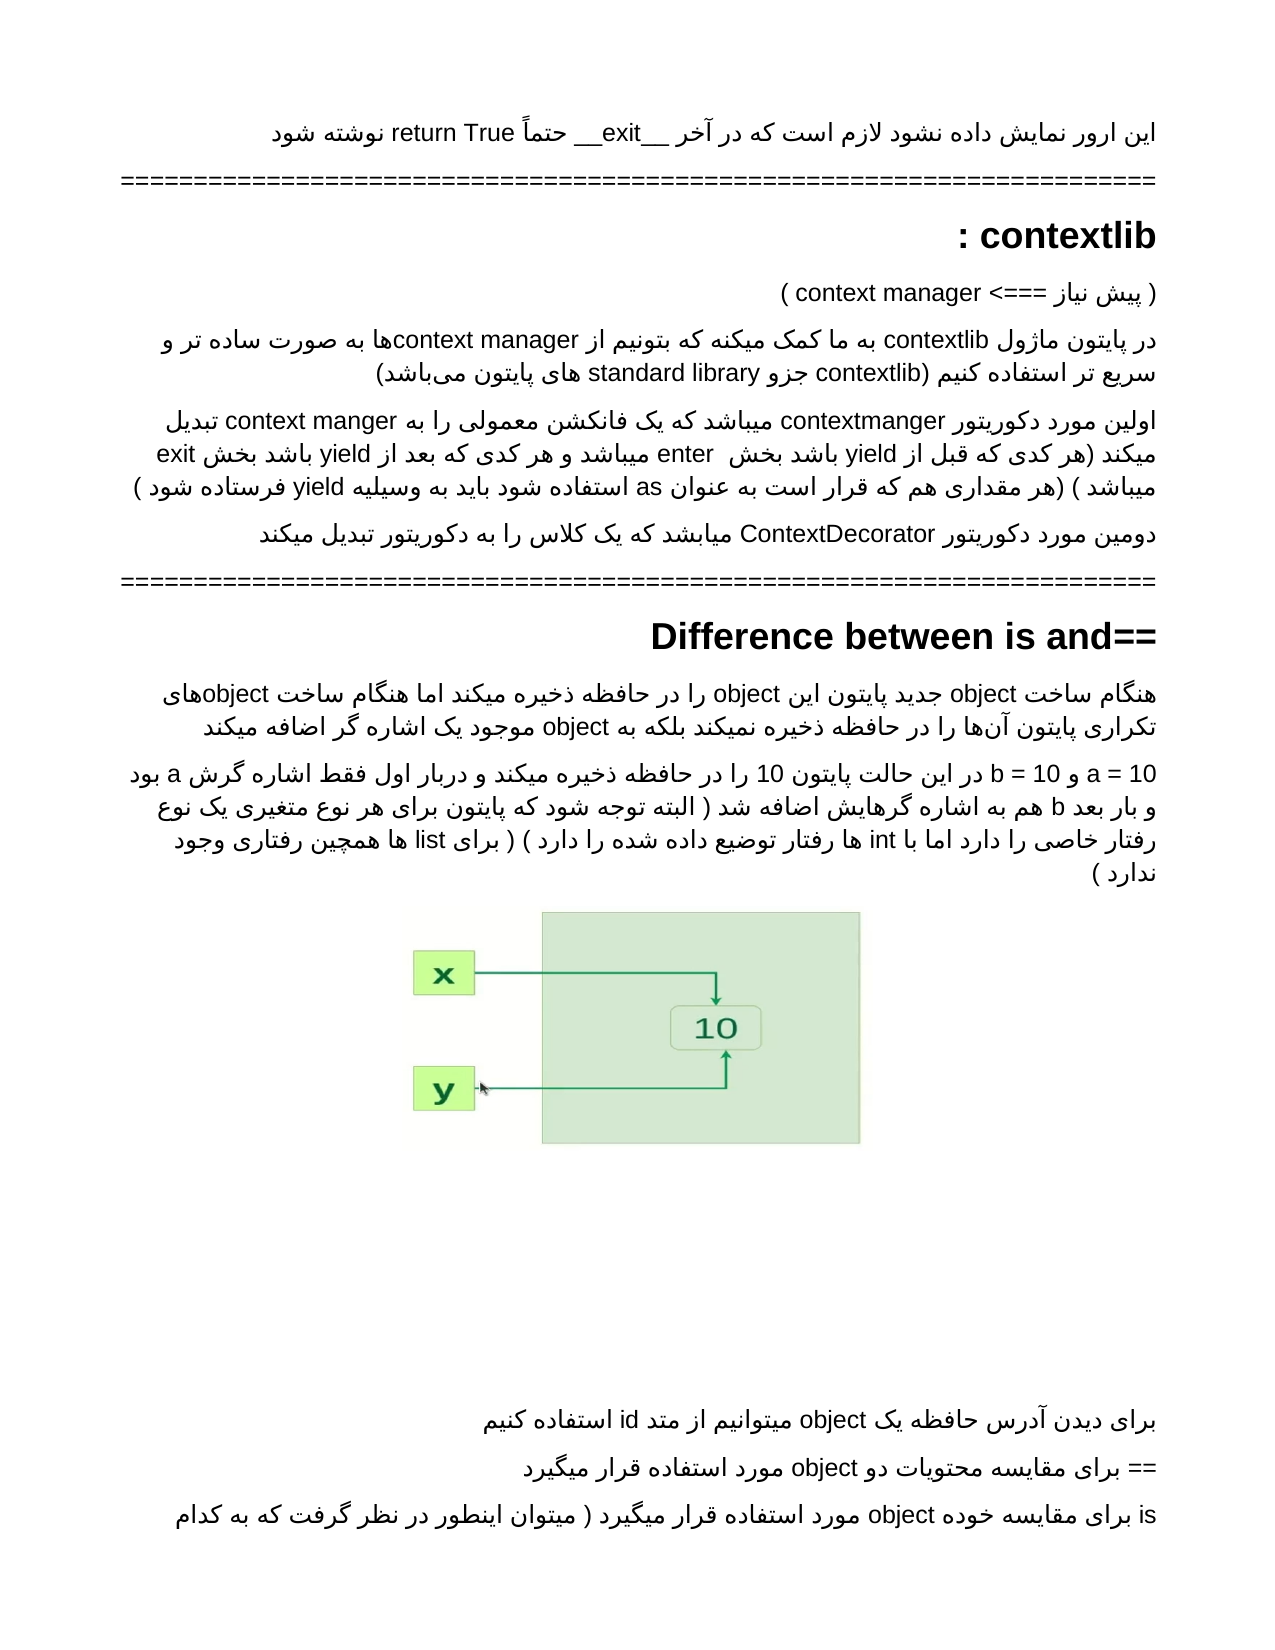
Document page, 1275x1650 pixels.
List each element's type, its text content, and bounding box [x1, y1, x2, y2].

text contextlib : [118, 213, 1157, 256]
text هنگام ساخت object جدید پایتون این object را در حافظه ذخیره میکند اما هنگام ساخت objectهای تکراری پایتون آن‌ها را در حافظه ذخیره نمیکند بلکه به object موجود یک اشاره گر اضافه میکند [118, 679, 1157, 741]
text ======================================================================= [118, 166, 1157, 194]
text a = 10 و b = 10 در این حالت پایتون 10 را در حافظه ذخیره میکند و دربار اول فقط اشاره گرش a بود و بار بعد b هم به اشاره گرهایش اضافه شد ( البته توجه شود که پایتون برای هر نوع متغیری یک نوع رفتار خاصی را دارد اما با int ها رفتار توضیع داده شده را دارد ) (‌ برای list ها همچین رفتاری وجود ندارد ) [118, 759, 1157, 887]
picture [402, 906, 874, 1151]
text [118, 118, 1157, 147]
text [118, 1500, 1157, 1529]
text ======================================================================= [118, 567, 1157, 596]
text دومین مورد دکوریتور ContextDecorator میابشد که یک کلاس را به دکوریتور تبدیل میکند [118, 519, 1157, 548]
text ( پیش نیاز ===> context manager ) [118, 277, 1157, 306]
text در پایتون ماژول contextlib به ما کمک میکنه که بتونیم از context managerها به صورت ساده تر و سریع تر استفاده کنیم (‌contextlib جزو standard library های پایتون می‌باشد) [118, 325, 1157, 387]
text ==Difference between is and [118, 614, 1157, 658]
text اولین مورد دکوریتور contextmanger میباشد که یک فانکشن معمولی را به context manger تبدیل میکند (‌هر کدی که قبل از yield باشد بخش enter میباشد و هر کدی که بعد از yield باشد بخش exit میباشد ) (‌هر مقداری هم که قرار است به عنوان as استفاده شود باید به وسیلیه yield فرستاده شود ) [118, 406, 1157, 501]
text == برای مقایسه محتویات دو object مورد استفاده قرار میگیرد [118, 1453, 1157, 1481]
text برای دیدن آدرس حافظه یک object میتوانیم از متد id استفاده کنیم [118, 954, 1157, 1434]
